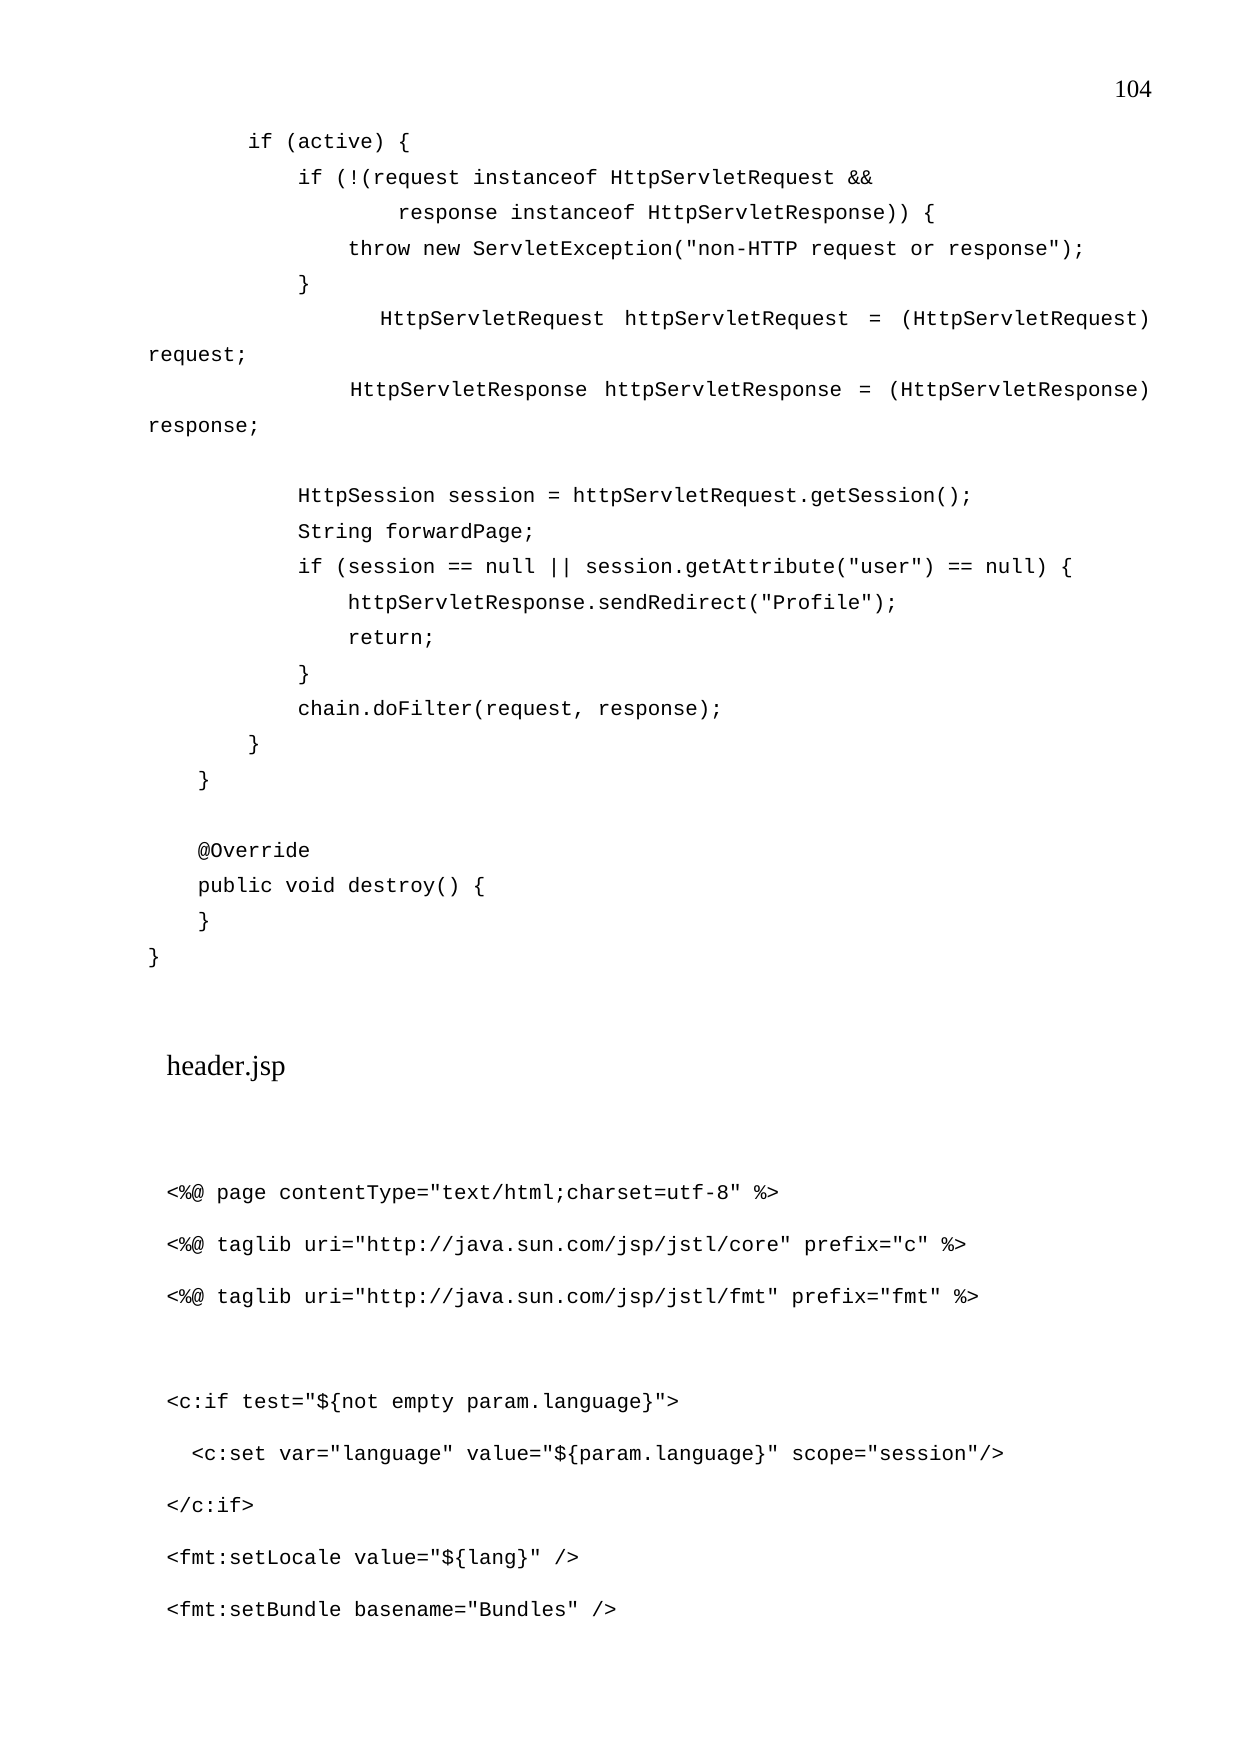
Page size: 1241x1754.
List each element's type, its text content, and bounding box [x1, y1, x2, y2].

text } [148, 911, 1152, 934]
text </c:if> [166, 1495, 1152, 1518]
text @Override [148, 840, 1152, 863]
text <c:set var="language" value="${param.language}" scope="session"/> [166, 1443, 1152, 1466]
text if (active) { [148, 131, 1152, 155]
text chain.doFilter(request, response); [148, 698, 1152, 722]
text HttpServletRequest httpServletRequest = (HttpServletRequest) request; [148, 308, 1152, 367]
text HttpSession session = httpServletRequest.getSession(); [148, 486, 1152, 509]
text response instanceof HttpServletResponse)) { [148, 202, 1152, 226]
text httpServletResponse.sendRedirect("Profile"); [148, 592, 1152, 615]
text if (session == null || session.getAttribute("user") == null) { [148, 556, 1152, 580]
text HttpServletResponse httpServletResponse = (HttpServletResponse) response; [148, 379, 1152, 438]
text <%@ taglib uri="http://java.sun.com/jsp/jstl/core" prefix="c" %> [166, 1234, 1152, 1258]
text if (!(request instanceof HttpServletRequest && [148, 167, 1152, 190]
text } [148, 769, 1152, 792]
text return; [148, 627, 1152, 651]
text header.jsp [166, 1048, 1152, 1082]
text <c:if test="${not empty param.language}"> [166, 1391, 1152, 1414]
text public void destroy() { [148, 875, 1152, 899]
text } [148, 733, 1152, 757]
text } [148, 273, 1152, 297]
text } [148, 663, 1152, 686]
text <%@ page contentType="text/html;charset=utf-8" %> [166, 1182, 1152, 1206]
text <fmt:setBundle basename="Bundles" /> [166, 1599, 1152, 1623]
text throw new ServletException("non-HTTP request or response"); [148, 238, 1152, 261]
text String forwardPage; [148, 521, 1152, 544]
text <fmt:setLocale value="${lang}" /> [166, 1547, 1152, 1571]
text <%@ taglib uri="http://java.sun.com/jsp/jstl/fmt" prefix="fmt" %> [166, 1286, 1152, 1310]
text } [148, 946, 1152, 969]
